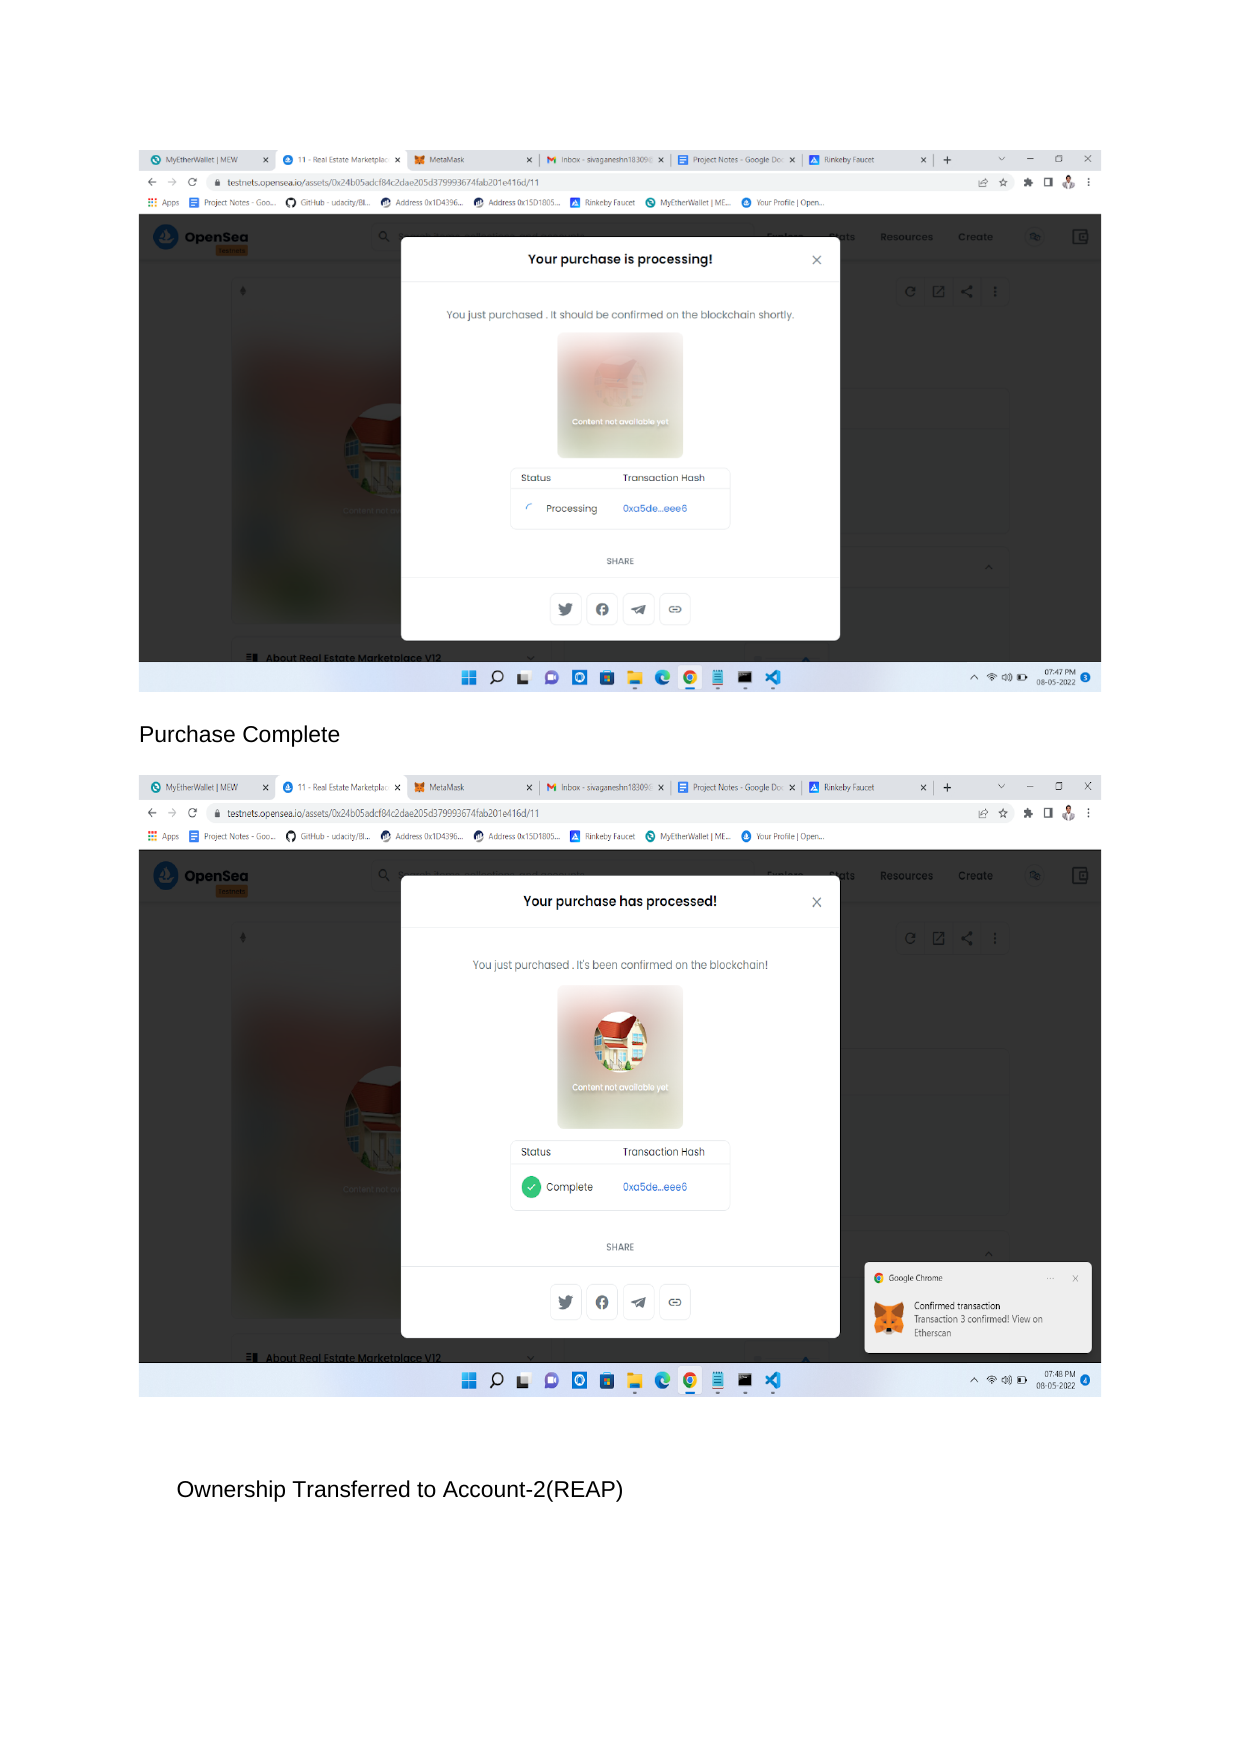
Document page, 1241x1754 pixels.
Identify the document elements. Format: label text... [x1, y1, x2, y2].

text Ownership Transferred to Account-2(REAP) [176, 1476, 1101, 1502]
picture [138, 775, 1102, 1397]
picture [138, 150, 1102, 692]
text Purchase Complete [139, 692, 1101, 747]
